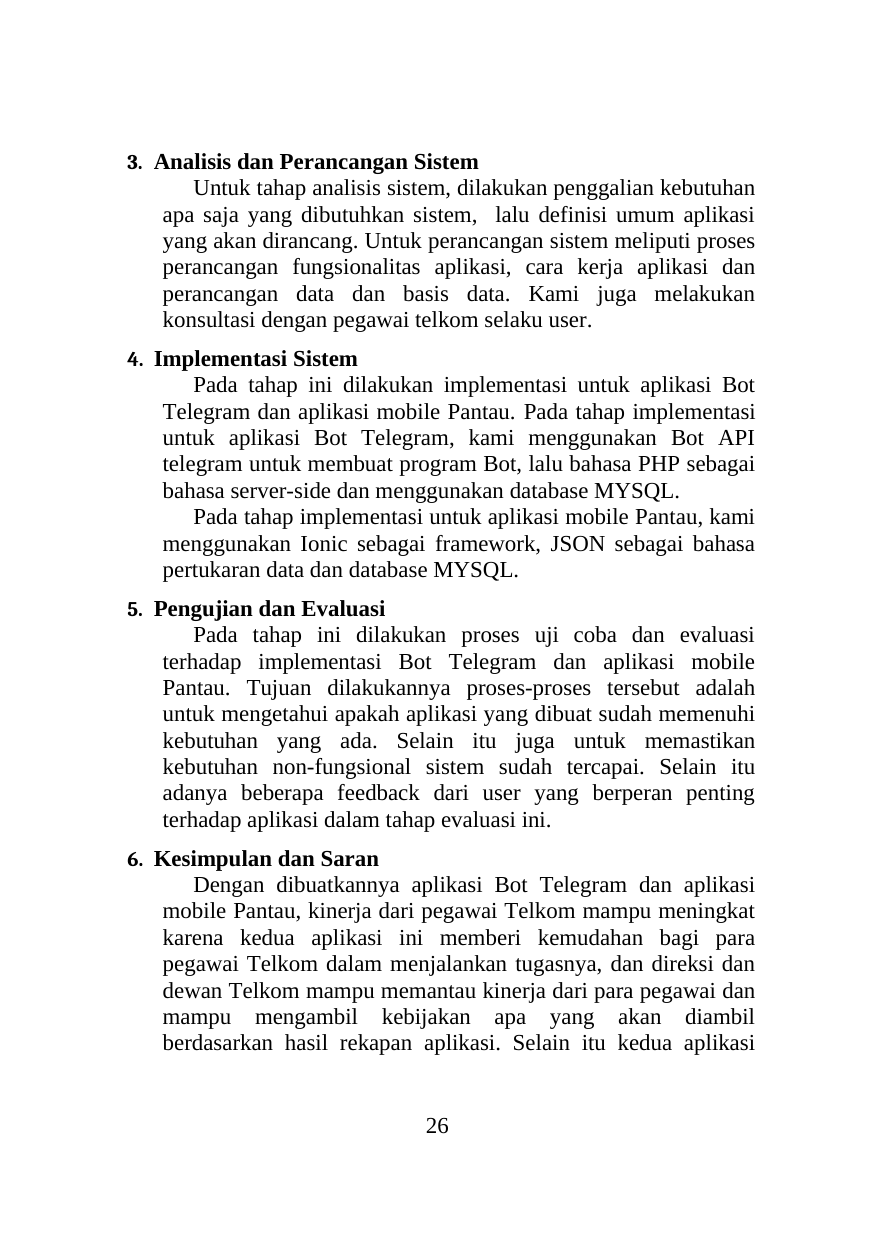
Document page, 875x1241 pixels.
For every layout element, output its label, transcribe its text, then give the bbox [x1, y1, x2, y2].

list Kesimpulan dan Saran [127, 845, 756, 871]
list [162, 871, 756, 1056]
text Pada tahap ini dilakukan implementasi untuk aplikasi Bot Telegram dan aplikasi mobile Pantau. Pada tahap implementasi untuk aplikasi Bot Telegram, kami menggunakan Bot API telegram untuk membuat program Bot, lalu bahasa PHP sebagai bahasa server-side dan menggunakan database MYSQL. [162, 371, 756, 503]
text Pada tahap implementasi untuk aplikasi mobile Pantau, kami menggunakan Ionic sebagai framework, JSON sebagai bahasa pertukaran data dan database MYSQL. [162, 503, 756, 582]
list Analisis dan Perancangan Sistem [127, 148, 756, 174]
text Pada tahap ini dilakukan proses uji coba dan evaluasi terhadap implementasi Bot Telegram dan aplikasi mobile Pantau. Tujuan dilakukannya proses-proses tersebut adalah untuk mengetahui apakah aplikasi yang dibuat sudah memenuhi kebutuhan yang ada. Selain itu juga untuk memastikan kebutuhan non-fungsional sistem sudah tercapai. Selain itu adanya beberapa feedback dari user yang berperan penting terhadap aplikasi dalam tahap evaluasi ini. [162, 621, 756, 832]
list Implementasi Sistem [127, 345, 756, 371]
list Pengujian dan Evaluasi [127, 595, 756, 621]
text Untuk tahap analisis sistem, dilakukan penggalian kebutuhan apa saja yang dibutuhkan sistem, lalu definisi umum aplikasi yang akan dirancang. Untuk perancangan sistem meliputi proses perancangan fungsionalitas aplikasi, cara kerja aplikasi dan perancangan data dan basis data. Kami juga melakukan konsultasi dengan pegawai telkom selaku user. [162, 174, 756, 332]
